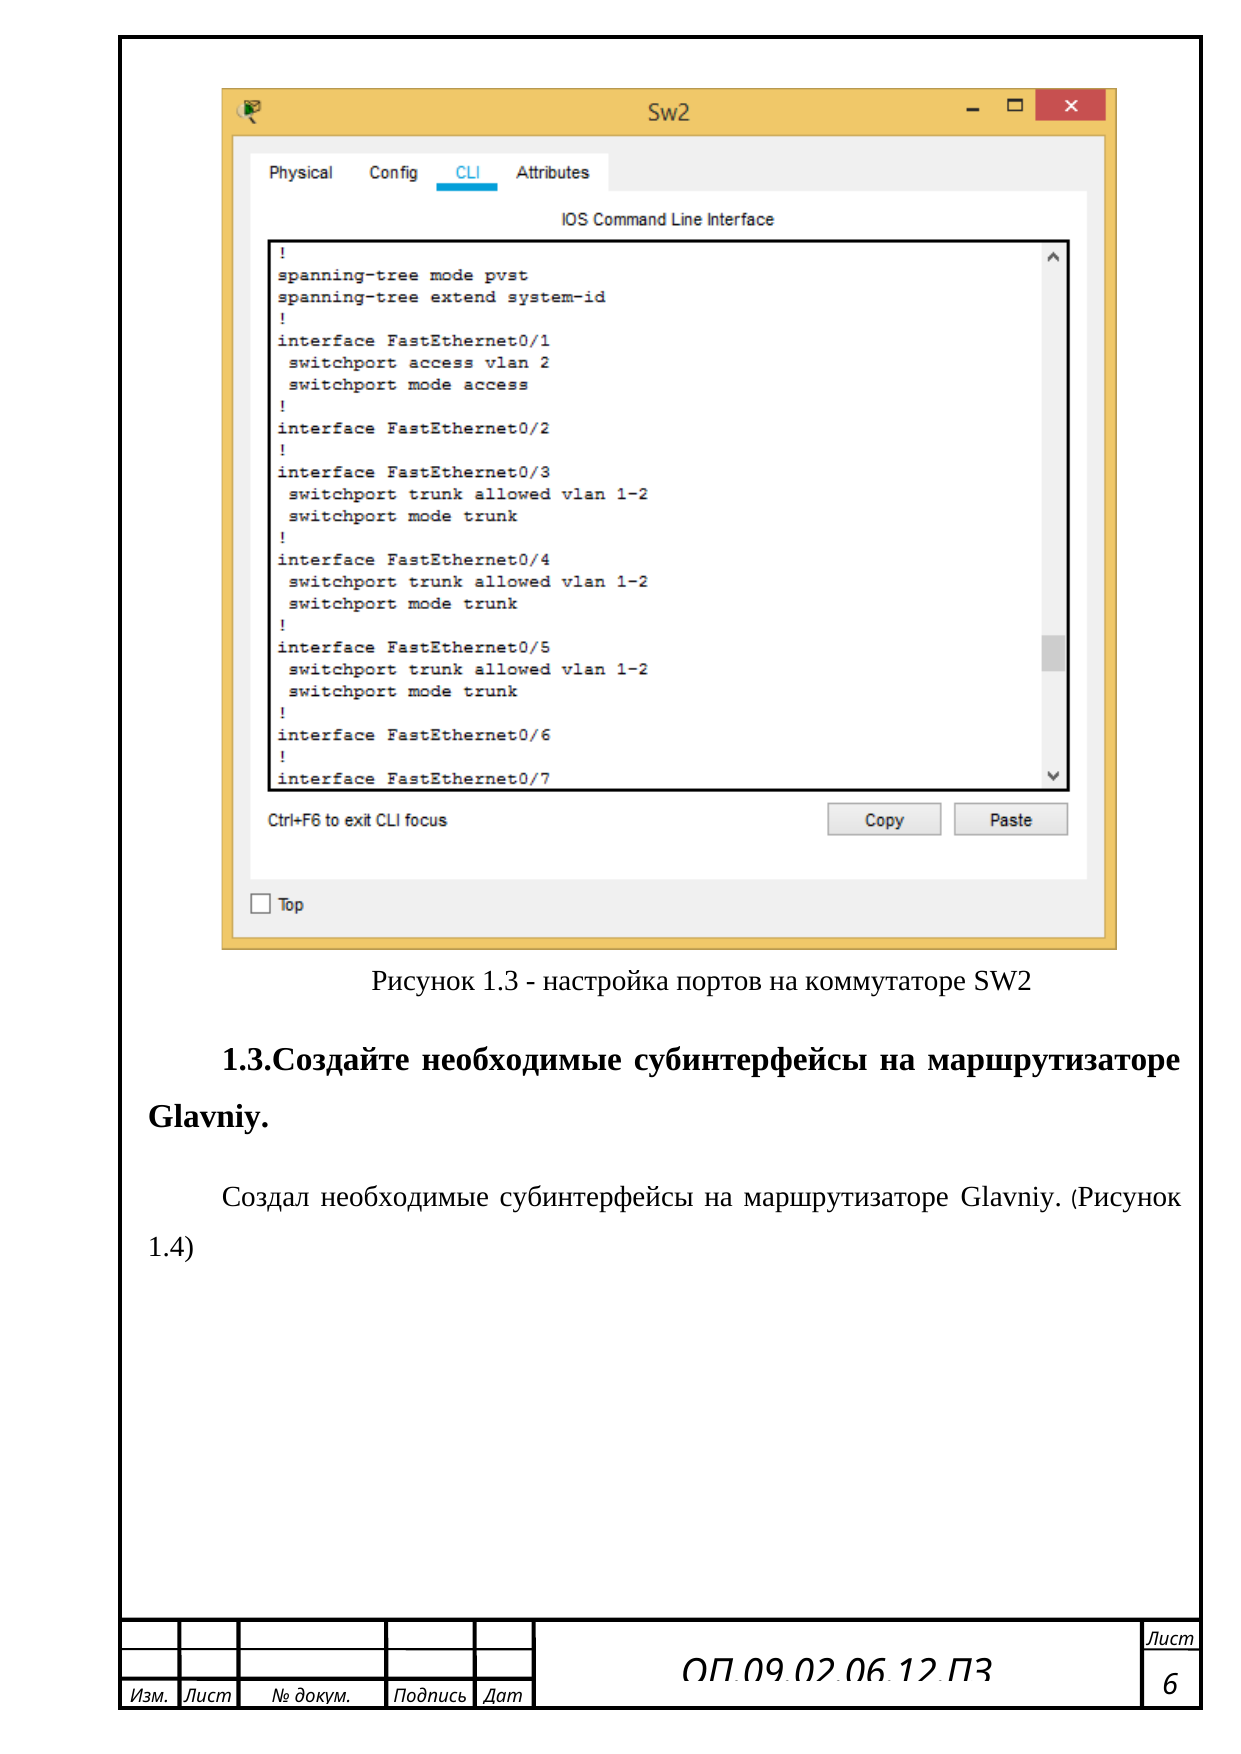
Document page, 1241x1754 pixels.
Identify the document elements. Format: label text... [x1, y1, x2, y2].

text Рисунок 1.3 - настройка портов на коммутаторе SW2 [148, 963, 1181, 997]
text 1.3.Создайте необходимые субинтерфейсы на маршрутизаторе Glavniy. [148, 1039, 1181, 1135]
text Создал необходимые субинтерфейсы на маршрутизаторе Glavniy. (Рисунок 1.4) [148, 1179, 1181, 1263]
picture [221, 88, 1117, 950]
